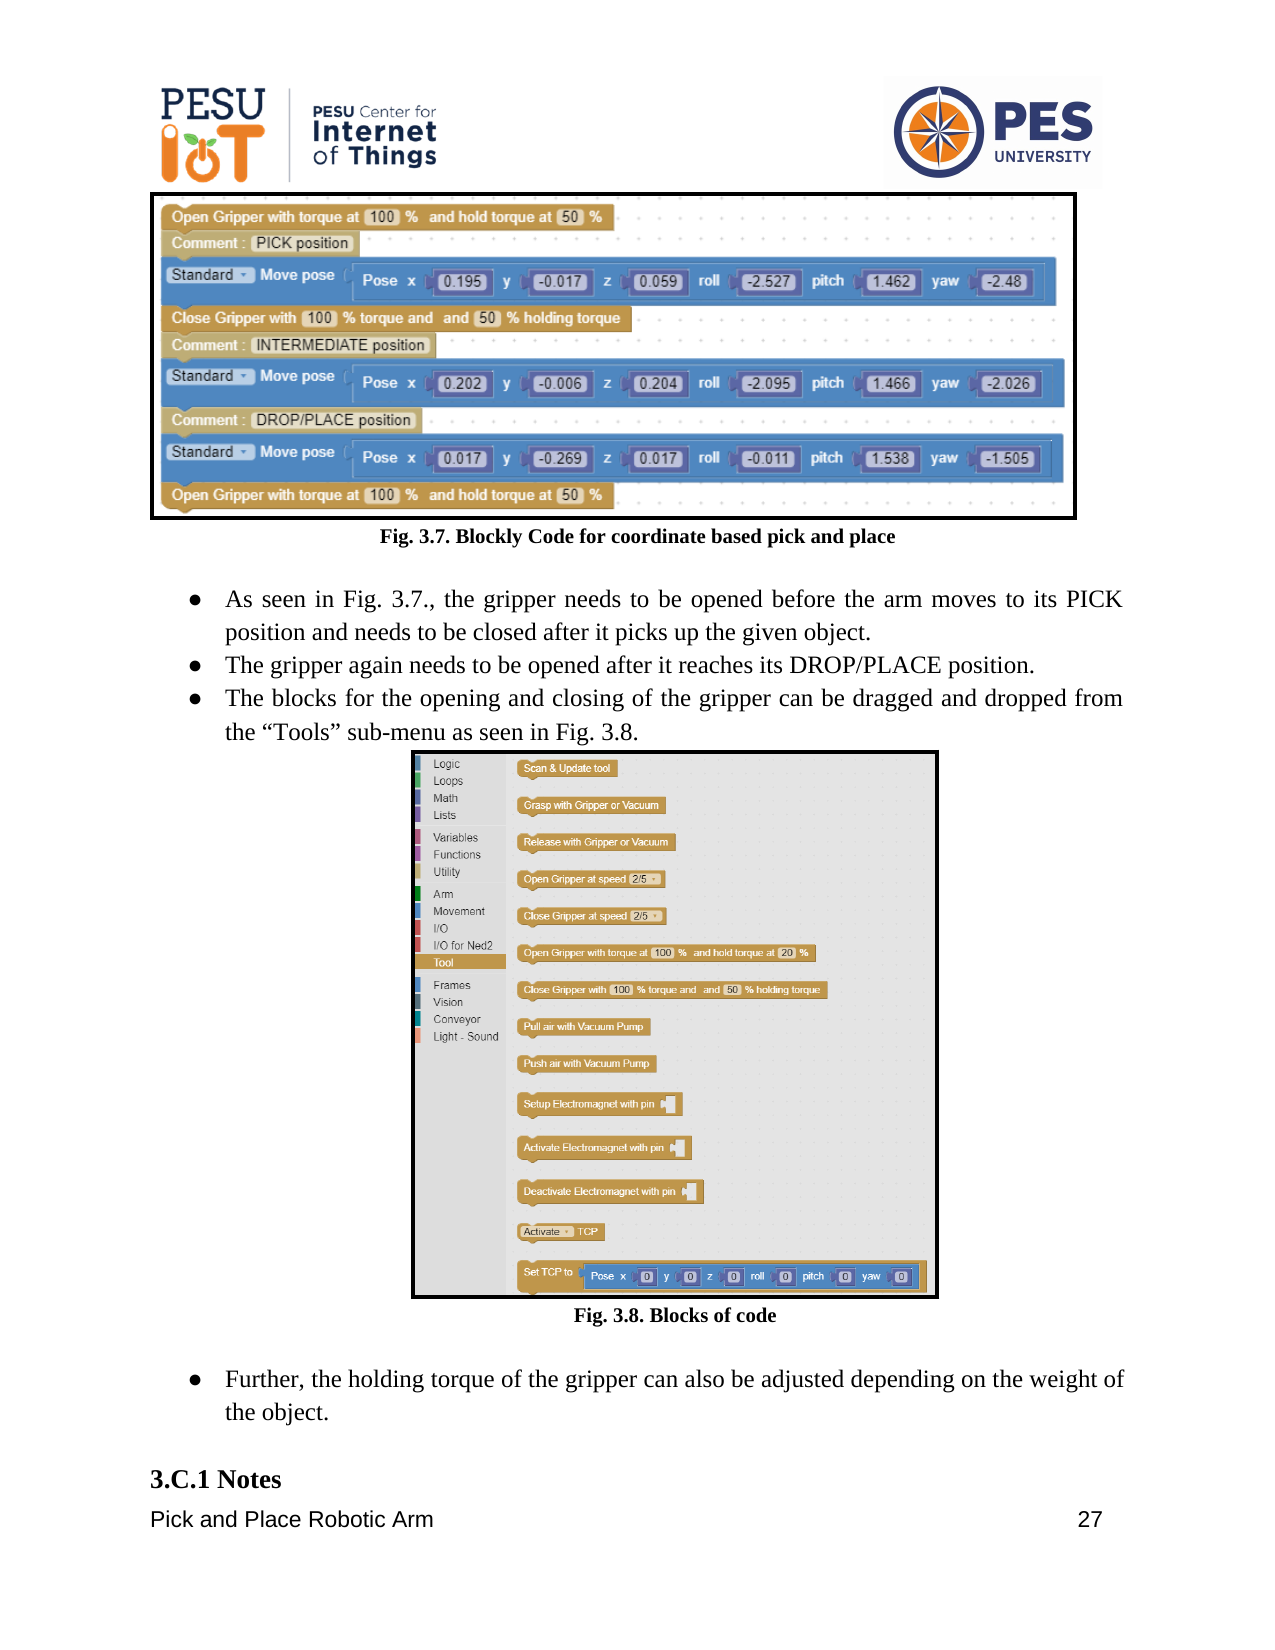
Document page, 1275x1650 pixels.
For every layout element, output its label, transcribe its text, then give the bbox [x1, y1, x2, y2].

picture [154, 196, 1073, 516]
list The gripper again needs to be opened after it reaches its DROP/PLACE position. [187, 651, 1125, 679]
text 3.C.1 Notes [150, 1463, 1125, 1494]
list The blocks for the opening and closing of the gripper can be dragged and dropped from the “Tools” sub-menu as seen in Fig. 3.8. [187, 683, 1125, 745]
list As seen in Fig. 3.7., the gripper needs to be opened before the arm moves to its PICK position and needs to be closed after it picks up the given object. [187, 584, 1125, 646]
text Fig. 3.7. Blockly Code for coordinate based pick and place [150, 524, 1125, 548]
picture [883, 76, 1103, 189]
list Further, the holding torque of the gripper can also be adjusted depending on the weight of the object. [187, 1364, 1125, 1425]
text Fig. 3.8. Blocks of code [225, 1303, 1125, 1327]
picture [415, 754, 935, 1295]
picture [150, 75, 438, 189]
